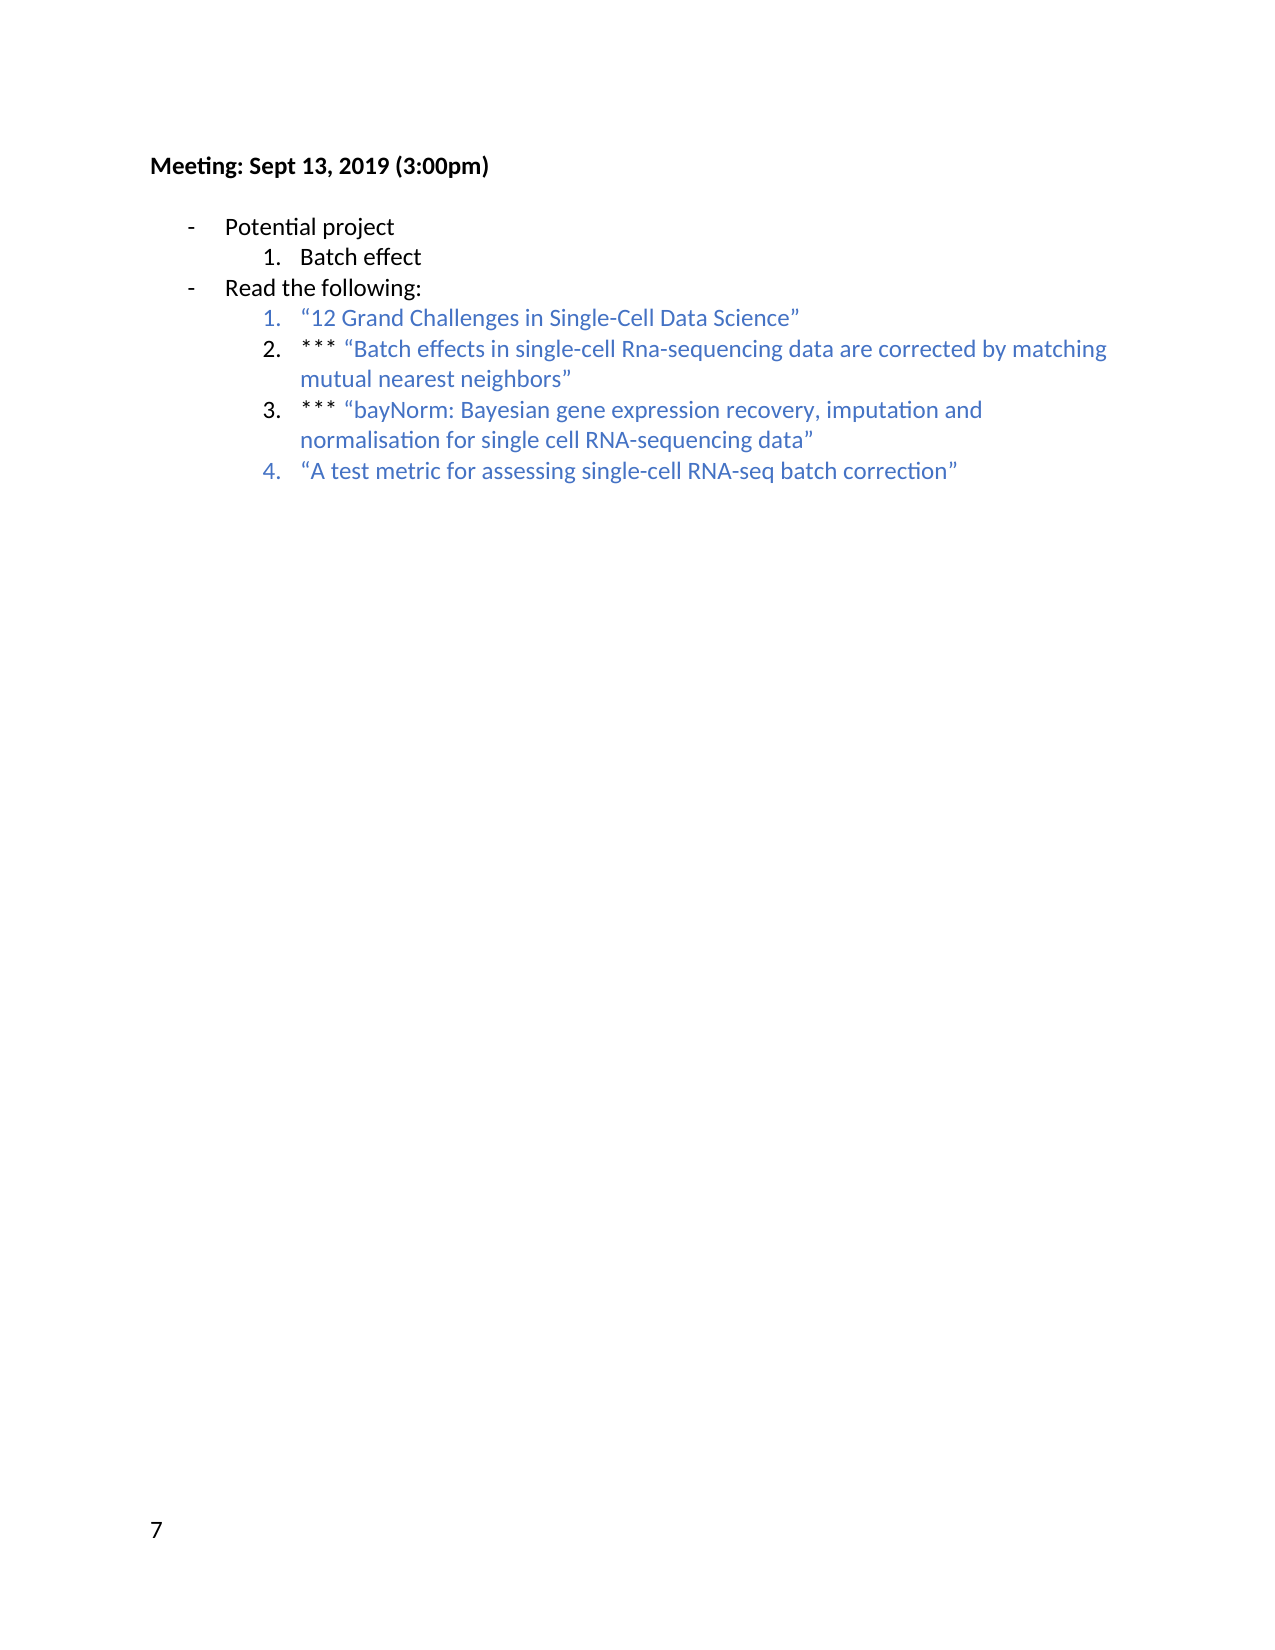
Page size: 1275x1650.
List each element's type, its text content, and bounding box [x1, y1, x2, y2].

list “12 Grand Challenges in Single-Cell Data Science” [262, 303, 1125, 333]
list Read the following: [187, 272, 1125, 303]
list *** “bayNorm: Bayesian gene expression recovery, imputation and normalisation for single cell RNA-sequencing data” [262, 394, 1125, 455]
list Batch effect [262, 242, 1125, 272]
text Meeting: Sept 13, 2019 (3:00pm) [150, 150, 1125, 181]
list Potential project [187, 211, 1125, 242]
list *** “Batch effects in single-cell Rna-sequencing data are corrected by matching mutual nearest neighbors” [262, 333, 1125, 394]
list “A test metric for assessing single-cell RNA-seq batch correction” [262, 455, 1125, 486]
